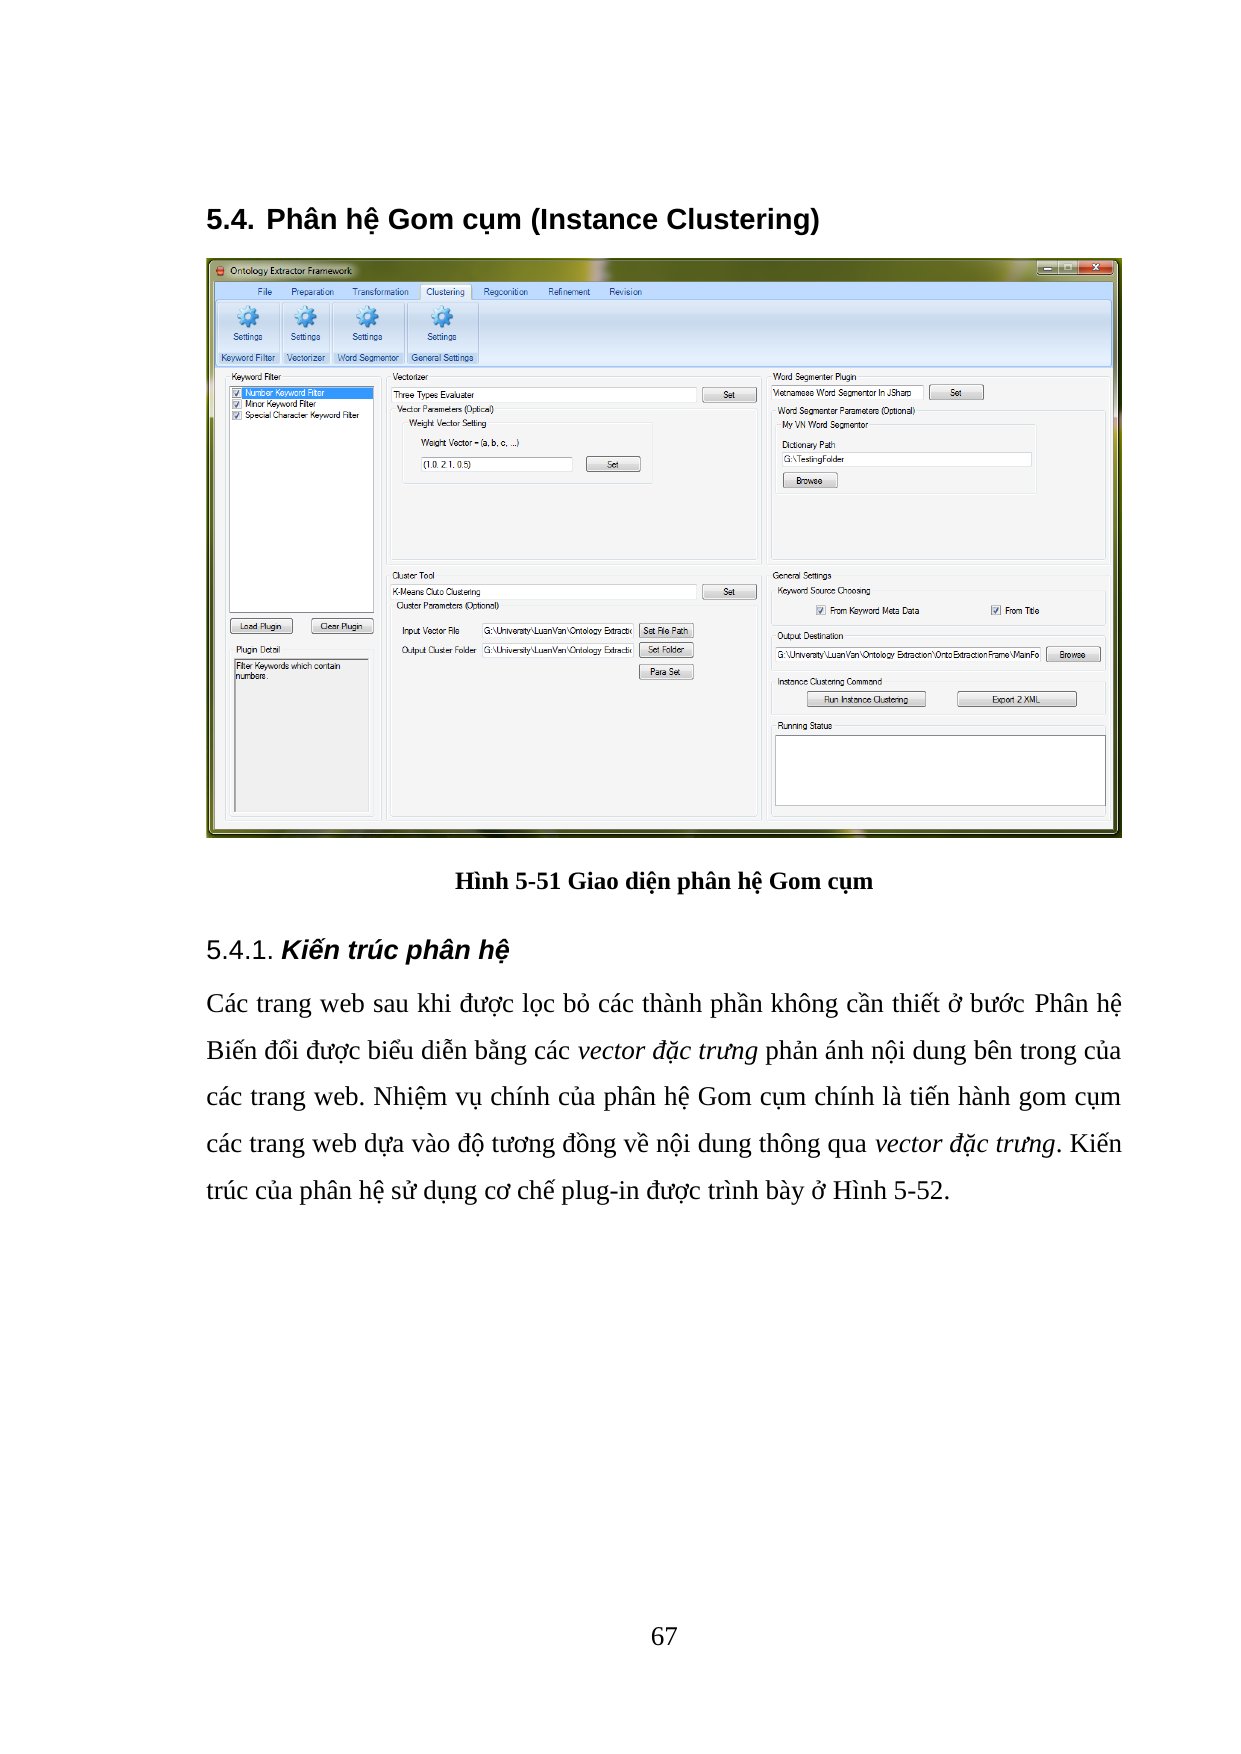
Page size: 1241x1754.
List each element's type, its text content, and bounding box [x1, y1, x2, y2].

subtitle Kiến trúc phân hệ [206, 934, 1122, 965]
subtitle Phân hệ Gom cụm (Instance Clustering) [206, 202, 1122, 236]
picture [206, 258, 1122, 838]
